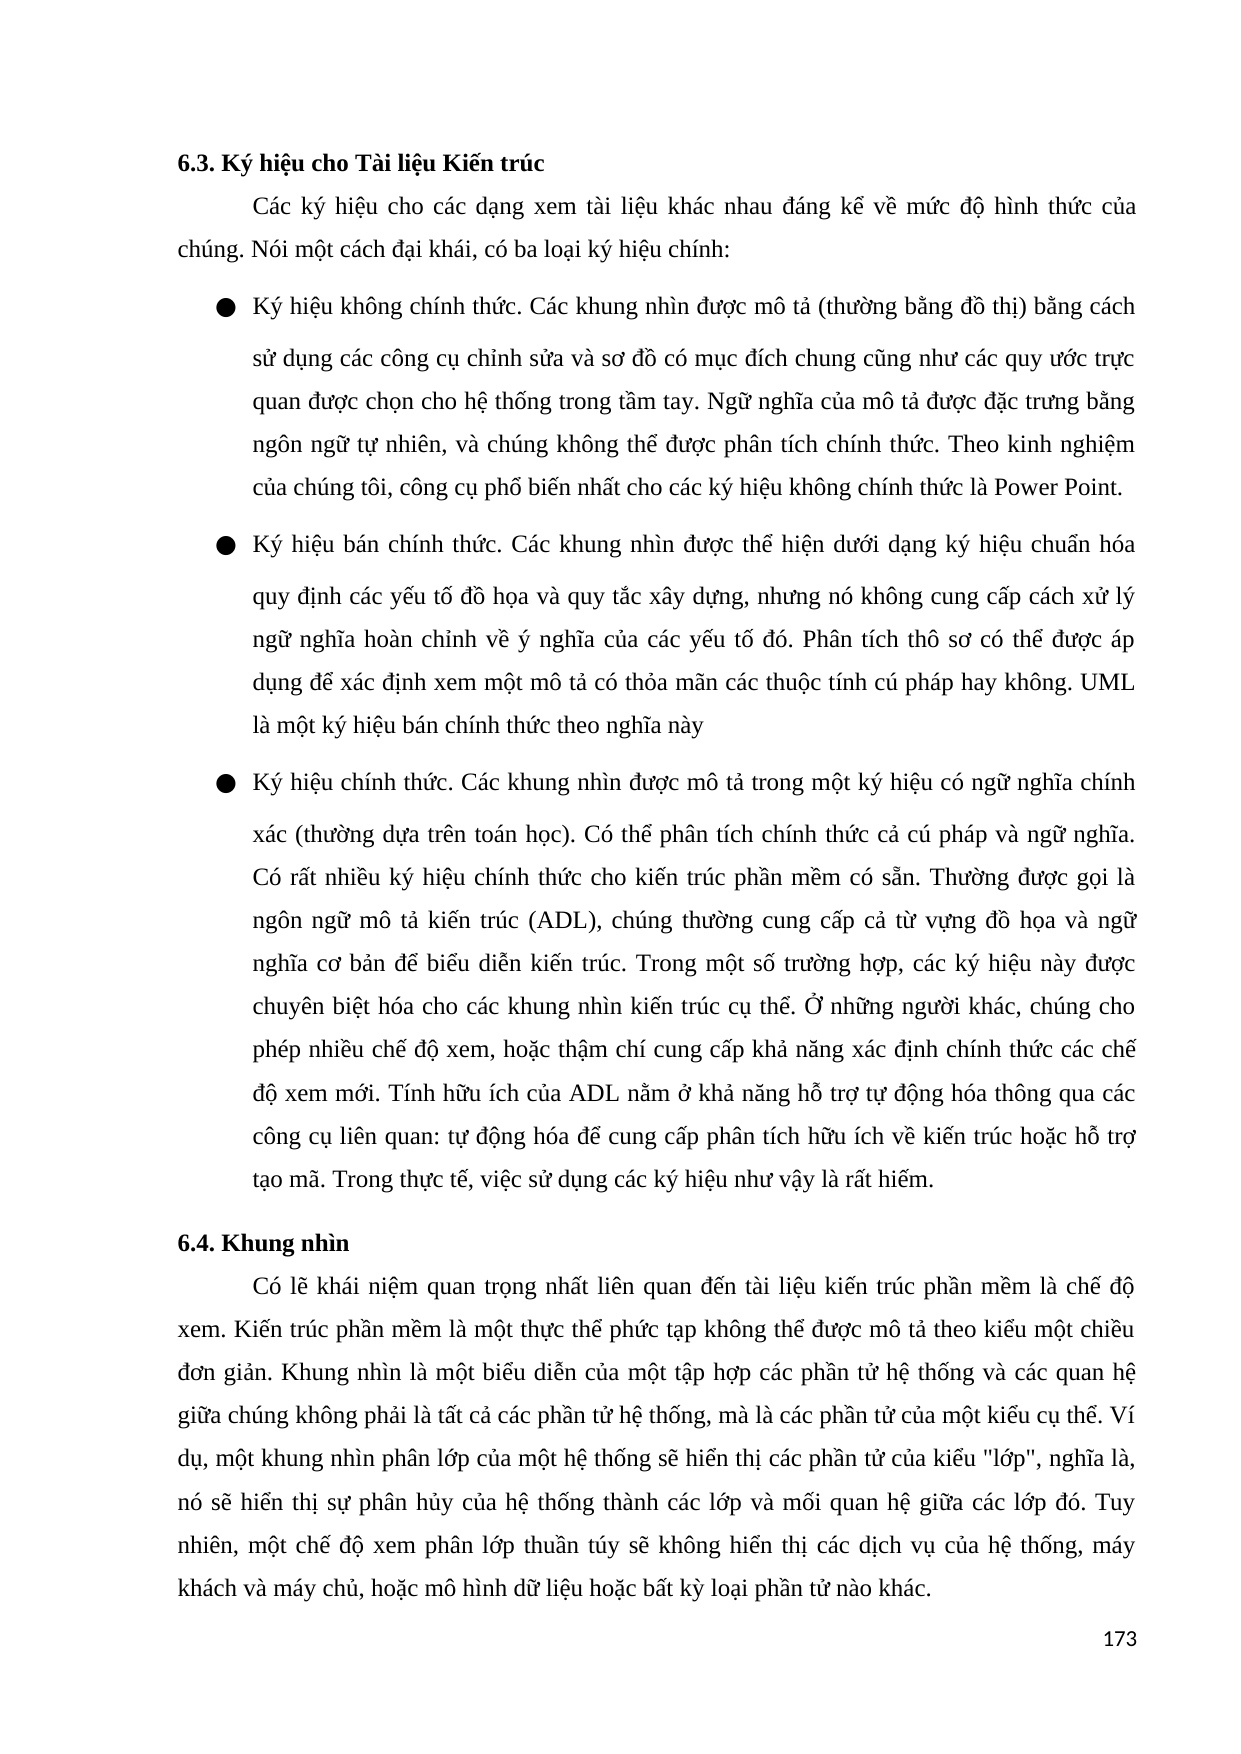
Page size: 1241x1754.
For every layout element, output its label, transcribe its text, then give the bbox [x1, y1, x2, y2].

list Ký hiệu không chính thức. Các khung nhìn được mô tả (thường bằng đồ thị) bằng cách sử dụng các công cụ chỉnh sửa và sơ đồ có mục đích chung cũng như các quy ước trực quan được chọn cho hệ thống trong tầm tay. Ngữ nghĩa của mô tả được đặc trưng bằng ngôn ngữ tự nhiên, và chúng không thể được phân tích chính thức. Theo kinh nghiệm của chúng tôi, công cụ phổ biến nhất cho các ký hiệu không chính thức là Power Point. [215, 277, 1137, 501]
subtitle 6.3. Ký hiệu cho Tài liệu Kiến trúc [177, 148, 1137, 176]
list Ký hiệu chính thức. Các khung nhìn được mô tả trong một ký hiệu có ngữ nghĩa chính xác (thường dựa trên toán học). Có thể phân tích chính thức cả cú pháp và ngữ nghĩa. Có rất nhiều ký hiệu chính thức cho kiến trúc phần mềm có sẵn. Thường được gọi là ngôn ngữ mô tả kiến trúc (ADL), chúng thường cung cấp cả từ vựng đồ họa và ngữ nghĩa cơ bản để biểu diễn kiến trúc. Trong một số trường hợp, các ký hiệu này được chuyên biệt hóa cho các khung nhìn kiến trúc cụ thể. Ở những người khác, chúng cho phép nhiều chế độ xem, hoặc thậm chí cung cấp khả năng xác định chính thức các chế độ xem mới. Tính hữu ích của ADL nằm ở khả năng hỗ trợ tự động hóa thông qua các công cụ liên quan: tự động hóa để cung cấp phân tích hữu ích về kiến trúc hoặc hỗ trợ tạo mã. Trong thực tế, việc sử dụng các ký hiệu như vậy là rất hiếm. [215, 753, 1137, 1193]
text Có lẽ khái niệm quan trọng nhất liên quan đến tài liệu kiến trúc phần mềm là chế độ xem. Kiến trúc phần mềm là một thực thể phức tạp không thể được mô tả theo kiểu một chiều đơn giản. Khung nhìn là một biểu diễn của một tập hợp các phần tử hệ thống và các quan hệ giữa chúng không phải là tất cả các phần tử hệ thống, mà là các phần tử của một kiểu cụ thể. Ví dụ, một khung nhìn phân lớp của một hệ thống sẽ hiển thị các phần tử của kiểu "lớp", nghĩa là, nó sẽ hiển thị sự phân hủy của hệ thống thành các lớp và mối quan hệ giữa các lớp đó. Tuy nhiên, một chế độ xem phân lớp thuần túy sẽ không hiển thị các dịch vụ của hệ thống, máy khách và máy chủ, hoặc mô hình dữ liệu hoặc bất kỳ loại phần tử nào khác. [177, 1271, 1137, 1602]
text Các ký hiệu cho các dạng xem tài liệu khác nhau đáng kể về mức độ hình thức của chúng. Nói một cách đại khái, có ba loại ký hiệu chính: [177, 191, 1137, 263]
subtitle 6.4. Khung nhìn [177, 1228, 1137, 1257]
list Ký hiệu bán chính thức. Các khung nhìn được thể hiện dưới dạng ký hiệu chuẩn hóa quy định các yếu tố đồ họa và quy tắc xây dựng, nhưng nó không cung cấp cách xử lý ngữ nghĩa hoàn chỉnh về ý nghĩa của các yếu tố đó. Phân tích thô sơ có thể được áp dụng để xác định xem một mô tả có thỏa mãn các thuộc tính cú pháp hay không. UML là một ký hiệu bán chính thức theo nghĩa này [215, 515, 1137, 739]
